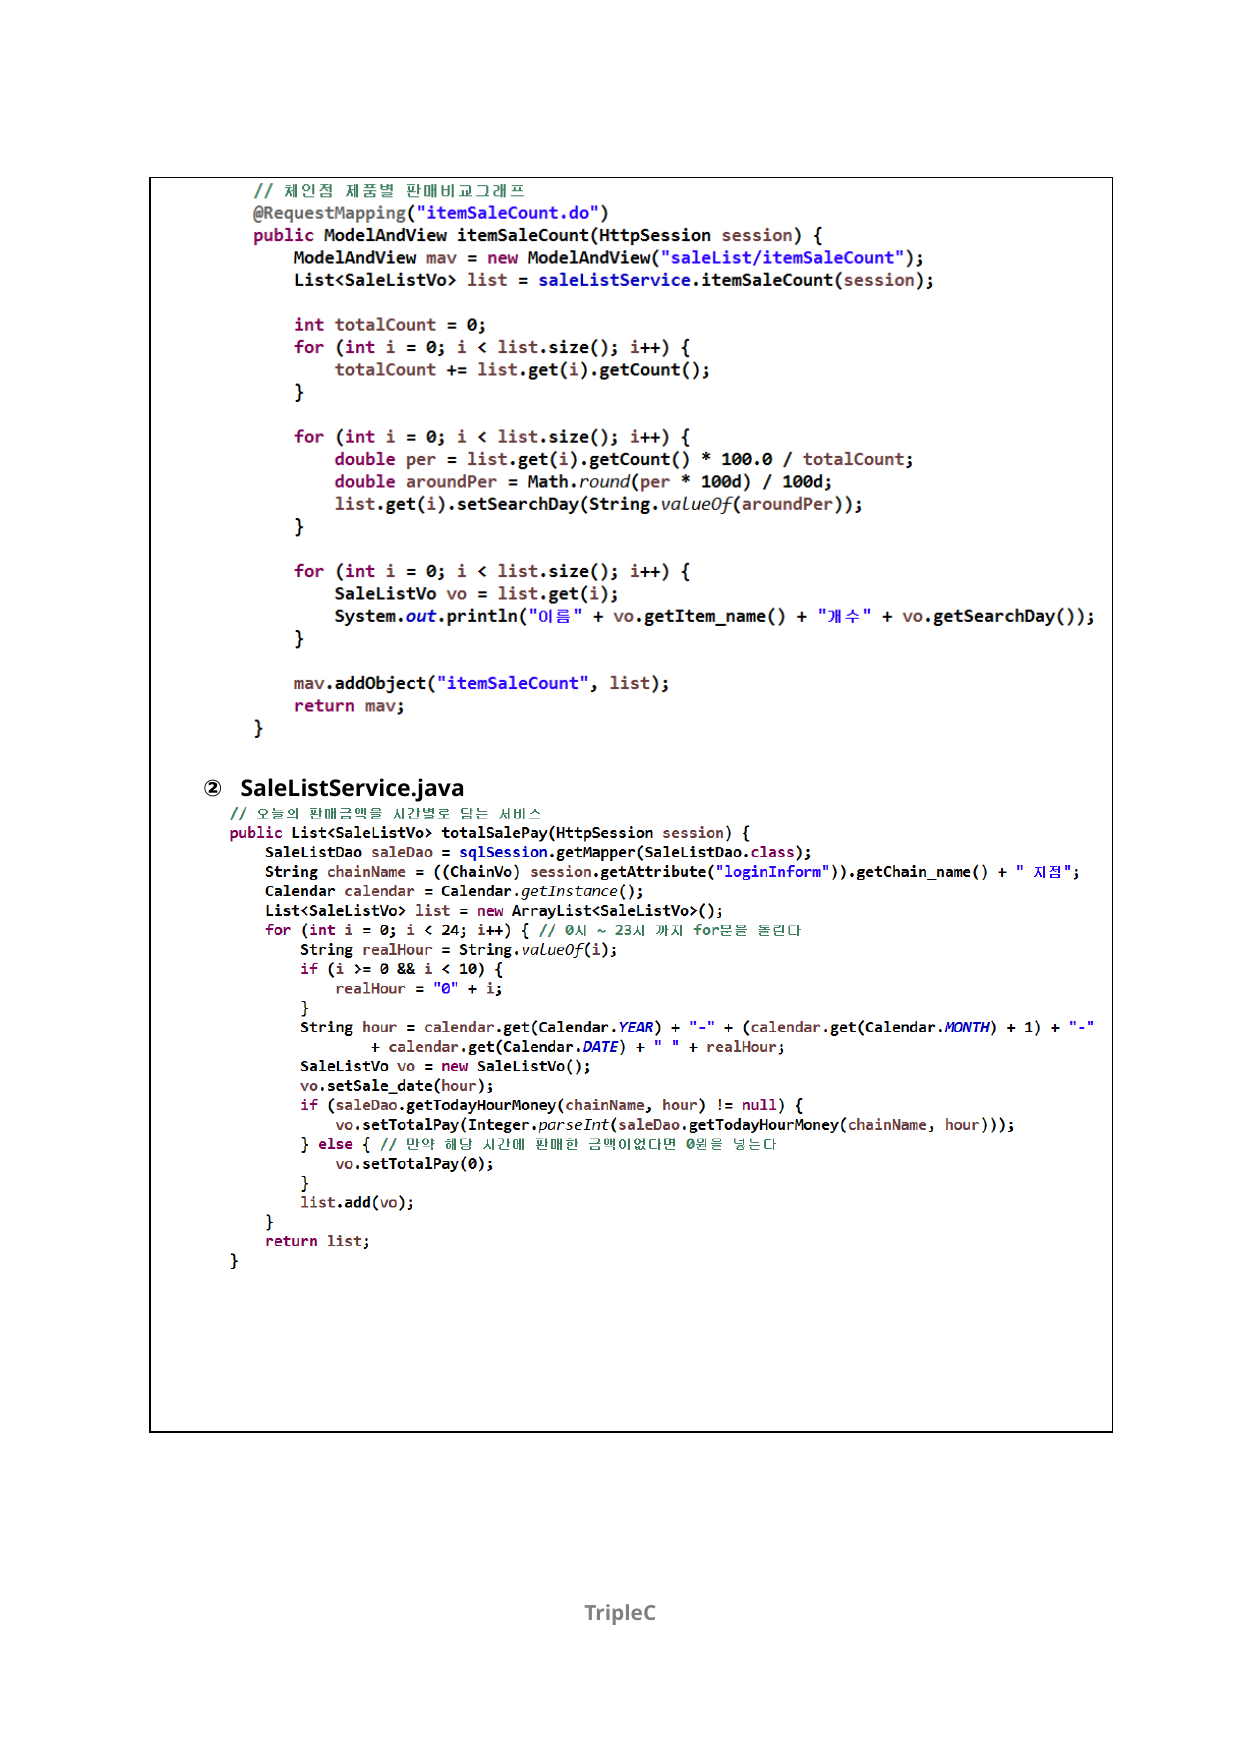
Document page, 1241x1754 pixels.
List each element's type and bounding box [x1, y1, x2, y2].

table_cell [151, 178, 1112, 1431]
picture [240, 178, 1098, 741]
picture [223, 803, 1098, 1276]
